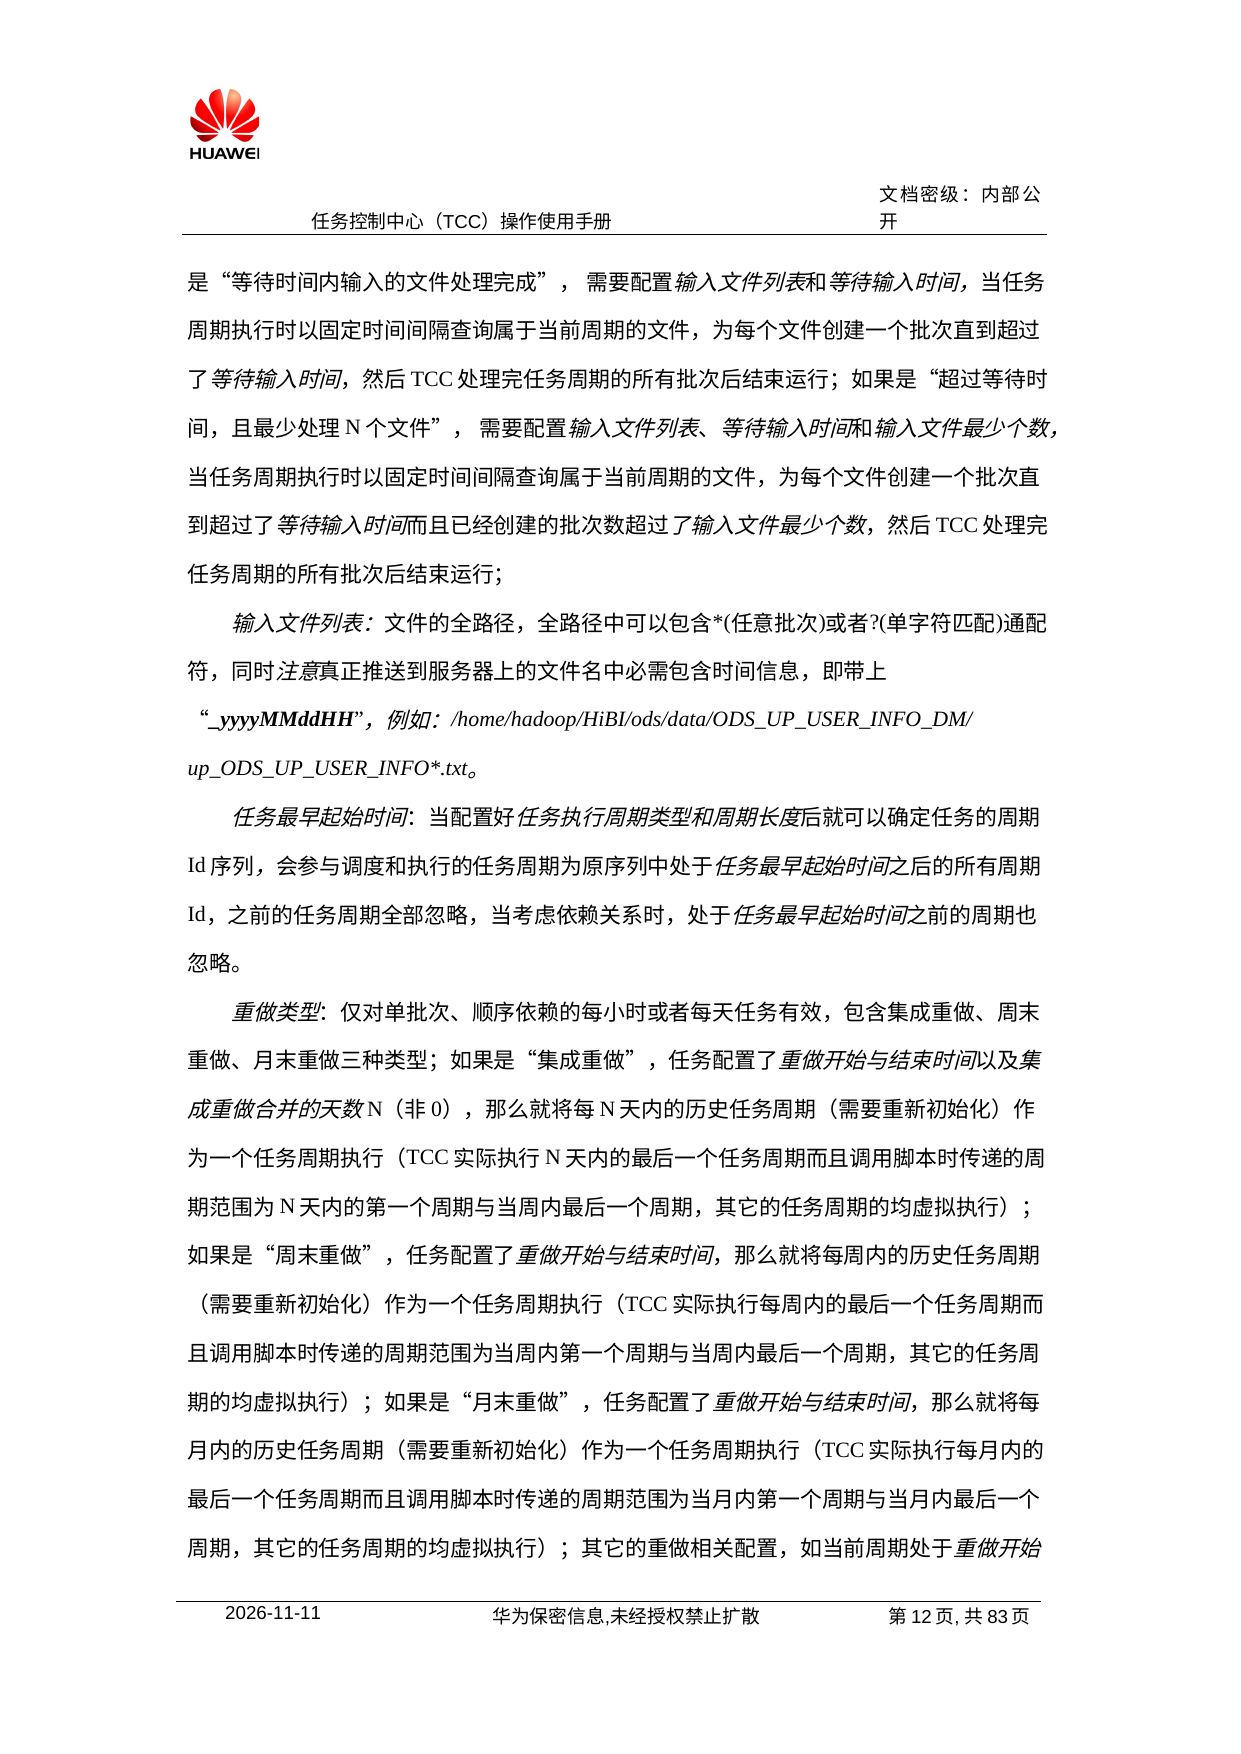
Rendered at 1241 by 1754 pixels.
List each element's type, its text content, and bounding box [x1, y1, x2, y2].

text 任务最早起始时间：当配置好任务执行周期类型和周期长度后就可以确定任务的周期Id序列，会参与调度和执行的任务周期为原序列中处于任务最早起始时间之后的所有周期Id，之前的任务周期全部忽略，当考虑依赖关系时，处于任务最早起始时间之前的周期也忽略。 [187, 800, 1053, 978]
text 输入文件列表：文件的全路径，全路径中可以包含*(任意批次)或者?(单字符匹配)通配符，同时注意真正推送到服务器上的文件名中必需包含时间信息，即带上“_yyyyMMddHH”，例如：/home/hadoop/HiBI/ods/data/ODS_UP_USER_INFO_DM/up_ODS_UP_USER_INFO*.txt。 [187, 605, 1053, 784]
picture [190, 89, 260, 159]
